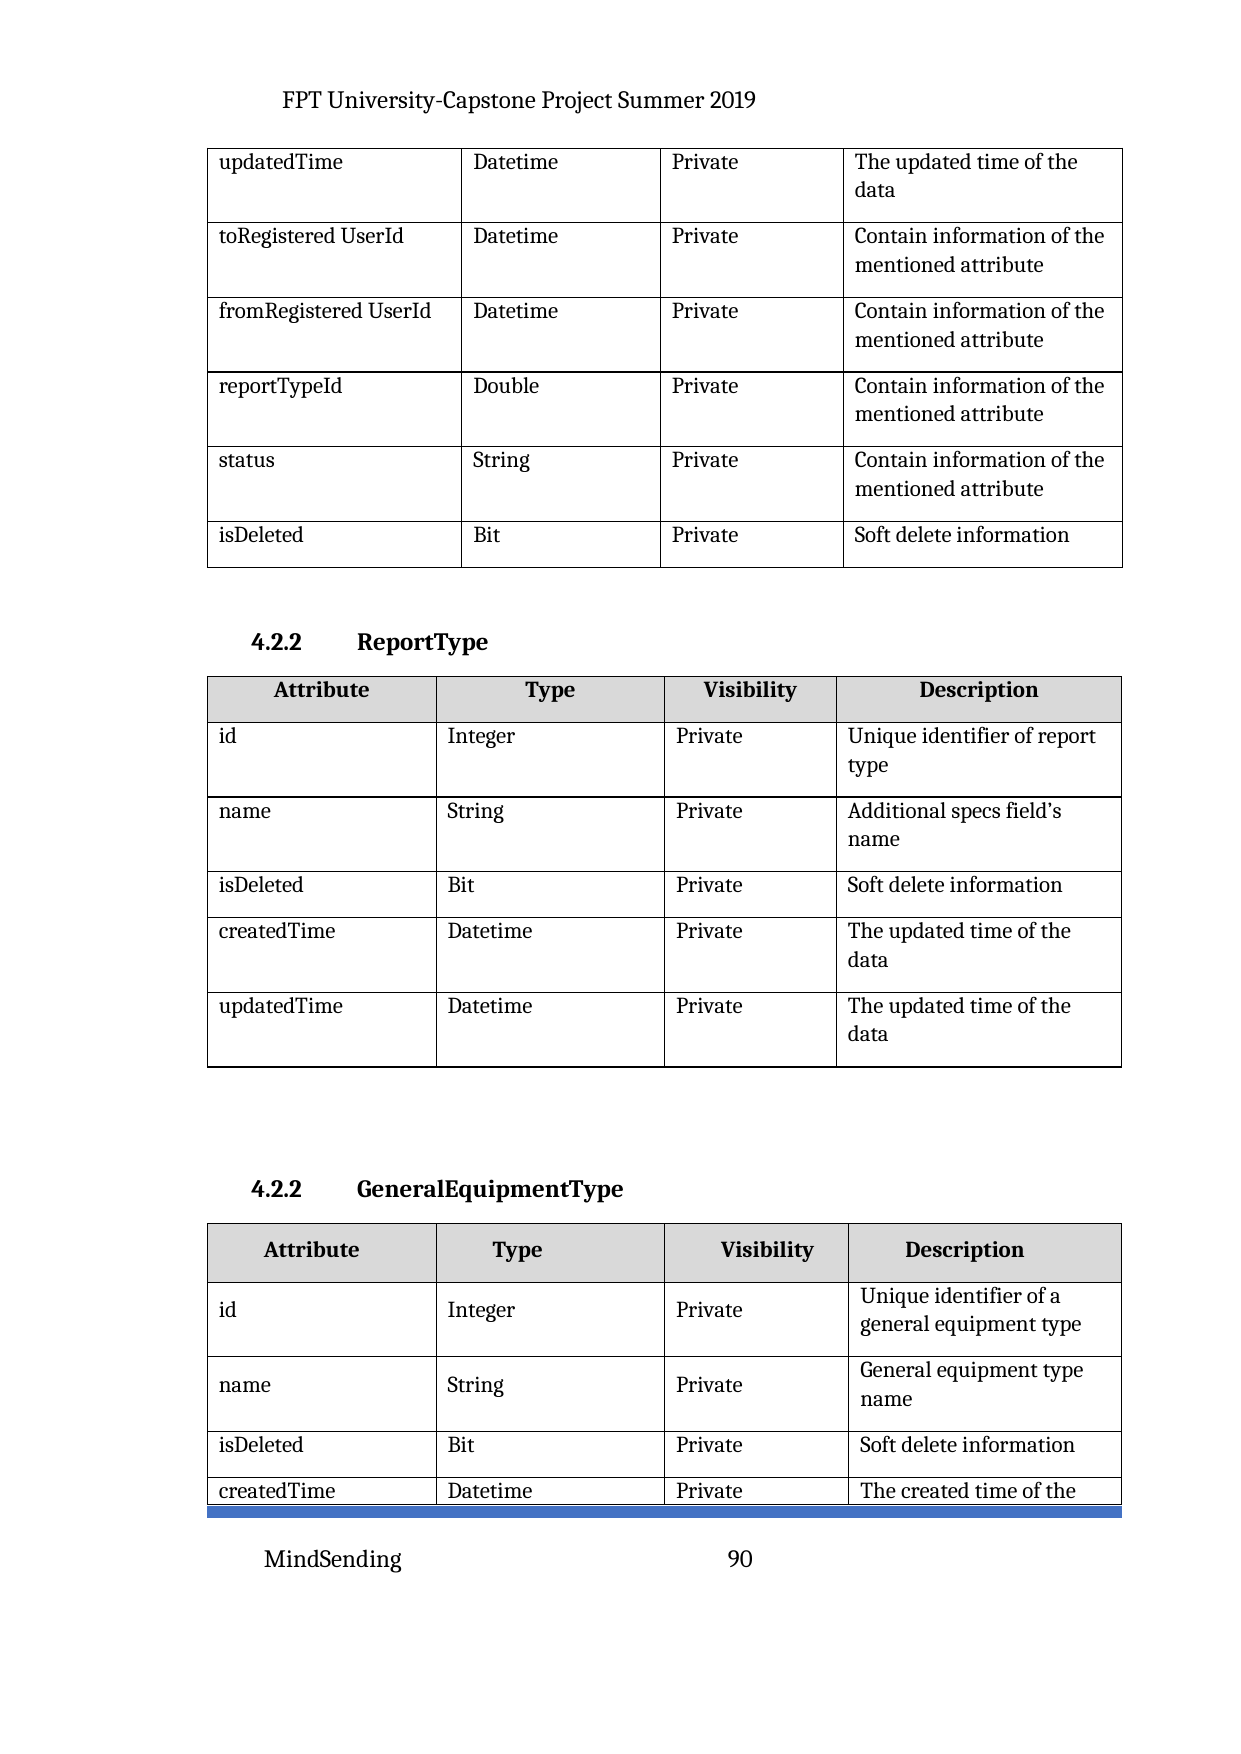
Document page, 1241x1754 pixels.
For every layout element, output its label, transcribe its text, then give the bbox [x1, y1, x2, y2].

table_header Attribute [208, 677, 436, 722]
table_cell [849, 1478, 1121, 1504]
table_cell Private [665, 1283, 848, 1356]
table_cell Private [661, 522, 843, 567]
table_header Description [837, 677, 1121, 722]
table_cell isDeleted [208, 872, 436, 917]
table_cell createdTime [208, 1478, 436, 1504]
table_cell General equipment type name [849, 1357, 1121, 1431]
table_cell Private [661, 149, 843, 222]
table_cell reportTypeId [208, 373, 461, 446]
subtitle ReportType [206, 628, 1122, 657]
table_cell String [437, 1357, 664, 1431]
table_cell Private [665, 918, 836, 992]
table_cell Datetime [462, 149, 660, 222]
table_cell status [208, 447, 461, 521]
table_cell Unique identifier of report type [837, 723, 1121, 796]
table_cell Private [665, 872, 836, 917]
table_cell Private [665, 993, 836, 1066]
table_cell Datetime [437, 918, 664, 992]
table_cell Private [665, 798, 836, 871]
table_cell Contain information of the mentioned attribute [844, 447, 1122, 521]
table_cell Contain information of the mentioned attribute [844, 223, 1122, 297]
table_cell createdTime [208, 918, 436, 992]
table_header Type [437, 1224, 664, 1282]
table_cell Unique identifier of a general equipment type [849, 1283, 1121, 1356]
table_cell Soft delete information [844, 522, 1122, 567]
table_cell Bit [462, 522, 660, 567]
table_cell Datetime [437, 1478, 664, 1504]
table_cell Soft delete information [837, 872, 1121, 917]
table_cell Contain information of the mentioned attribute [844, 298, 1122, 371]
table_cell Private [665, 723, 836, 796]
table_cell Double [462, 373, 660, 446]
table_header Type [437, 677, 664, 722]
table_cell The updated time of the data [837, 918, 1121, 992]
table_cell updatedTime [208, 149, 461, 222]
table_cell name [208, 1357, 436, 1431]
table_cell Integer [437, 723, 664, 796]
table_header Visibility [665, 1224, 848, 1282]
table_cell Integer [437, 1283, 664, 1356]
table_cell The updated time of the data [837, 993, 1121, 1066]
table_cell Private [665, 1357, 848, 1431]
table_header Visibility [665, 677, 836, 722]
table_cell Datetime [462, 223, 660, 297]
table_cell Bit [437, 1432, 664, 1477]
table_cell Private [665, 1432, 848, 1477]
table_cell toRegistered UserId [208, 223, 461, 297]
table_cell String [462, 447, 660, 521]
table_cell Private [661, 298, 843, 371]
table_cell Private [665, 1478, 848, 1504]
table_cell Soft delete information [849, 1432, 1121, 1477]
table_cell name [208, 798, 436, 871]
table_cell Private [661, 373, 843, 446]
table_cell fromRegistered UserId [208, 298, 461, 371]
table_cell Private [661, 223, 843, 297]
table_cell id [208, 723, 436, 796]
table_cell Private [661, 447, 843, 521]
table_cell Contain information of the mentioned attribute [844, 373, 1122, 446]
table_cell Datetime [437, 993, 664, 1066]
table_cell isDeleted [208, 522, 461, 567]
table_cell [844, 149, 1122, 222]
table_cell isDeleted [208, 1432, 436, 1477]
table_header Description [849, 1224, 1121, 1282]
table_cell String [437, 798, 664, 871]
table_cell updatedTime [208, 993, 436, 1066]
table_cell Datetime [462, 298, 660, 371]
table_header Attribute [208, 1224, 436, 1282]
table_cell id [208, 1283, 436, 1356]
subtitle GeneralEquipmentType [206, 1175, 1122, 1204]
table_cell Additional specs field’s name [837, 798, 1121, 871]
table_cell Bit [437, 872, 664, 917]
